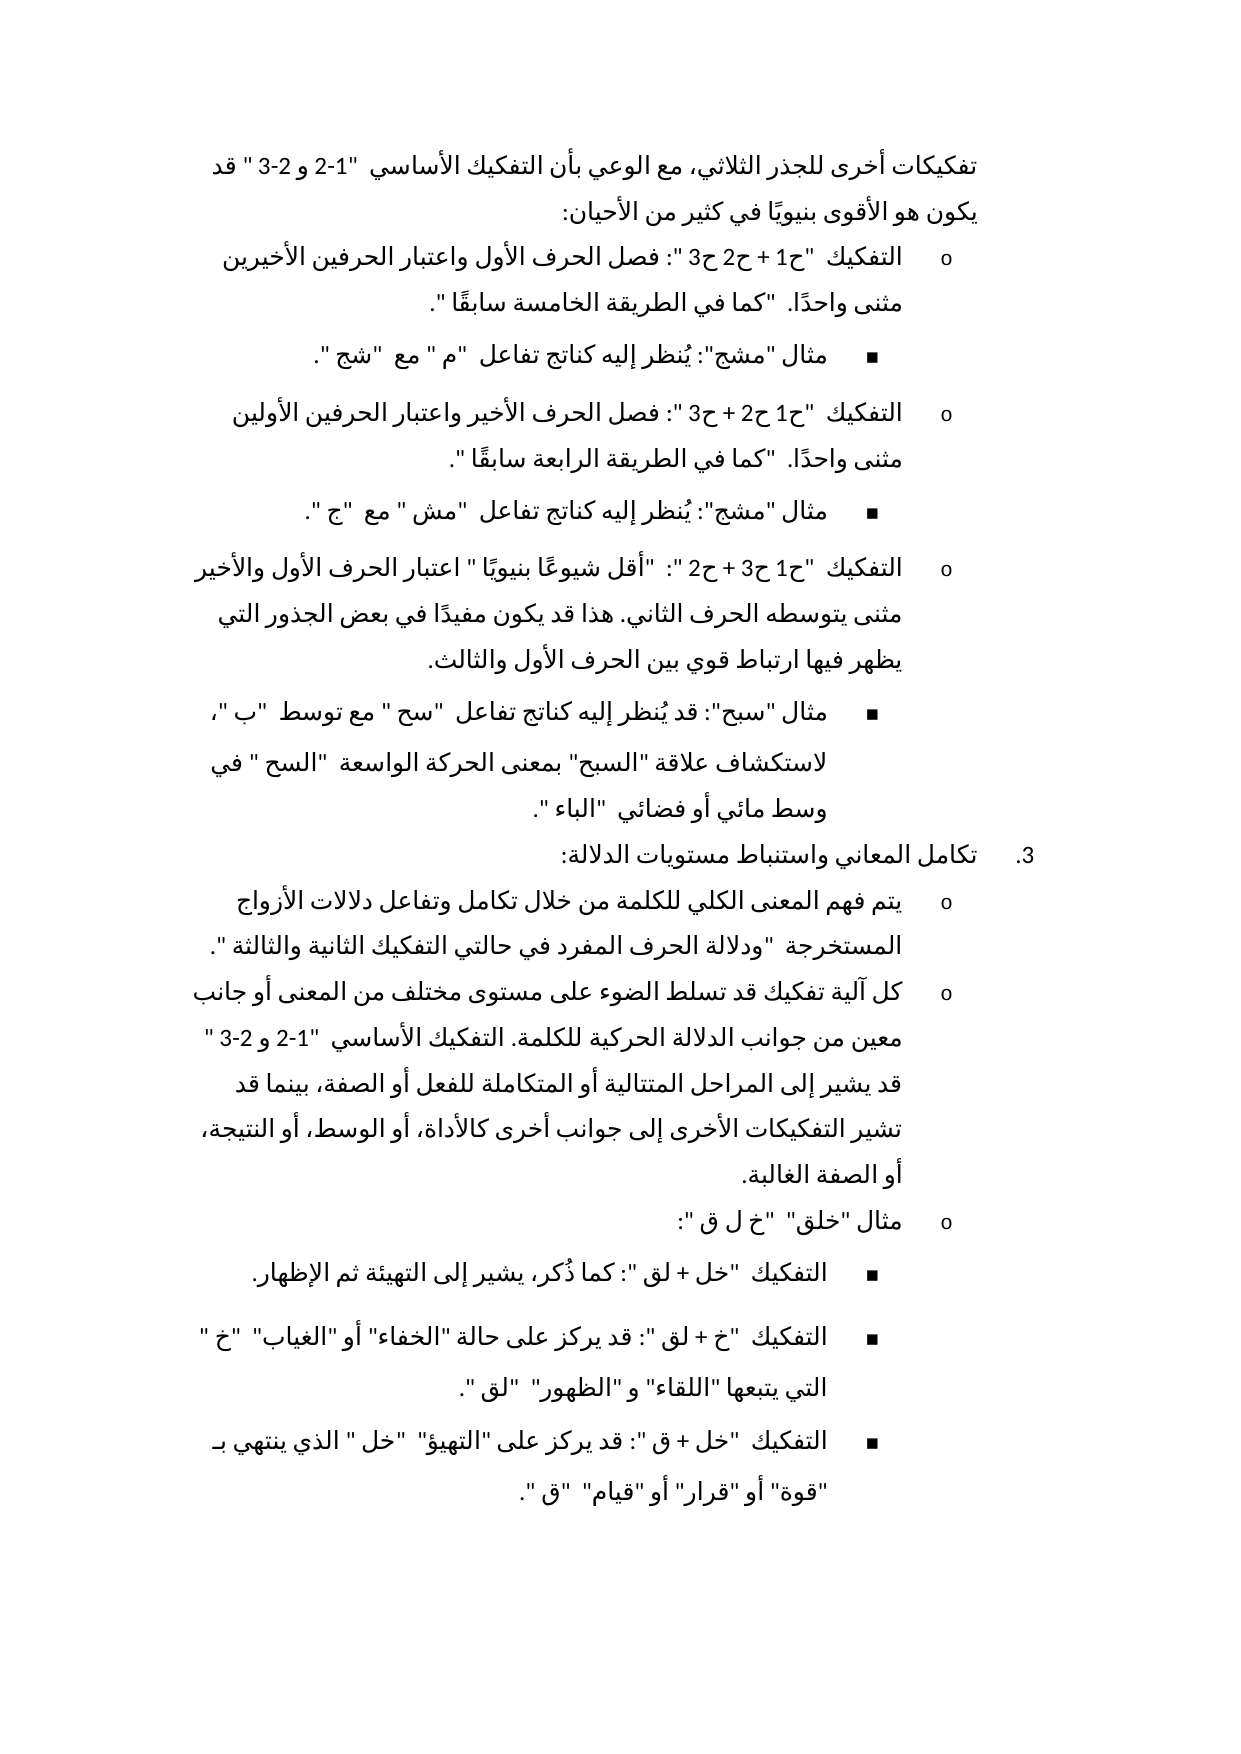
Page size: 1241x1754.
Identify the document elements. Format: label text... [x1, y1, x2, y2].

list التفكيك "خل + لق ": كما ذُكر، يشير إلى التهيئة ثم الإظهار. [187, 1251, 865, 1293]
list كل آلية تفكيك قد تسلط الضوء على مستوى مختلف من المعنى أو جانب معين من جوانب الدلالة الحركية للكلمة. التفكيك الأساسي "1-2 و 2-3 " قد يشير إلى المراحل المتتالية أو المتكاملة للفعل أو الصفة، بينما قد تشير التفكيكات الأخرى إلى جوانب أخرى كالأداة، أو الوسط، أو النتيجة، أو الصفة الغالبة. [187, 976, 940, 1190]
list مثال "مشج": يُنظر إليه كناتج تفاعل "م " مع "شج ". [187, 333, 865, 376]
list مثال "سبح": قد يُنظر إليه كناتج تفاعل "سح " مع توسط "ب "، لاستكشاف علاقة "السبح" بمعنى الحركة الواسعة "السح " في وسط مائي أو فضائي "الباء ". [187, 690, 865, 824]
list التفكيك "ح1 ح2 + ح3 ": فصل الحرف الأخير واعتبار الحرفين الأولين مثنى واحدًا. "كما في الطريقة الرابعة سابقًا ". [187, 397, 940, 473]
list التفكيك "ح1 ح3 + ح2 ": "أقل شيوعًا بنيويًا " اعتبار الحرف الأول والأخير مثنى يتوسطه الحرف الثاني. هذا قد يكون مفيدًا في بعض الجذور التي يظهر فيها ارتباط قوي بين الحرف الأول والثالث. [187, 552, 940, 674]
list مثال "خلق" "خ ل ق ": [187, 1205, 940, 1235]
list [187, 150, 1015, 226]
list مثال "مشج": يُنظر إليه كناتج تفاعل "مش " مع "ج ". [187, 488, 865, 531]
list التفكيك "ح1 + ح2 ح3 ": فصل الحرف الأول واعتبار الحرفين الأخيرين مثنى واحدًا. "كما في الطريقة الخامسة سابقًا ". [187, 241, 940, 318]
list التفكيك "خل + ق ": قد يركز على "التهيؤ" "خل " الذي ينتهي بـ "قوة" أو "قرار" أو "قيام" "ق ". [187, 1418, 865, 1507]
list يتم فهم المعنى الكلي للكلمة من خلال تكامل وتفاعل دلالات الأزواج المستخرجة "ودلالة الحرف المفرد في حالتي التفكيك الثانية والثالثة ". [187, 885, 940, 961]
list التفكيك "خ + لق ": قد يركز على حالة "الخفاء" أو "الغياب" "خ " التي يتبعها "اللقاء" و "الظهور" "لق ". [187, 1315, 865, 1403]
list تكامل المعاني واستنباط مستويات الدلالة: [187, 839, 1015, 869]
